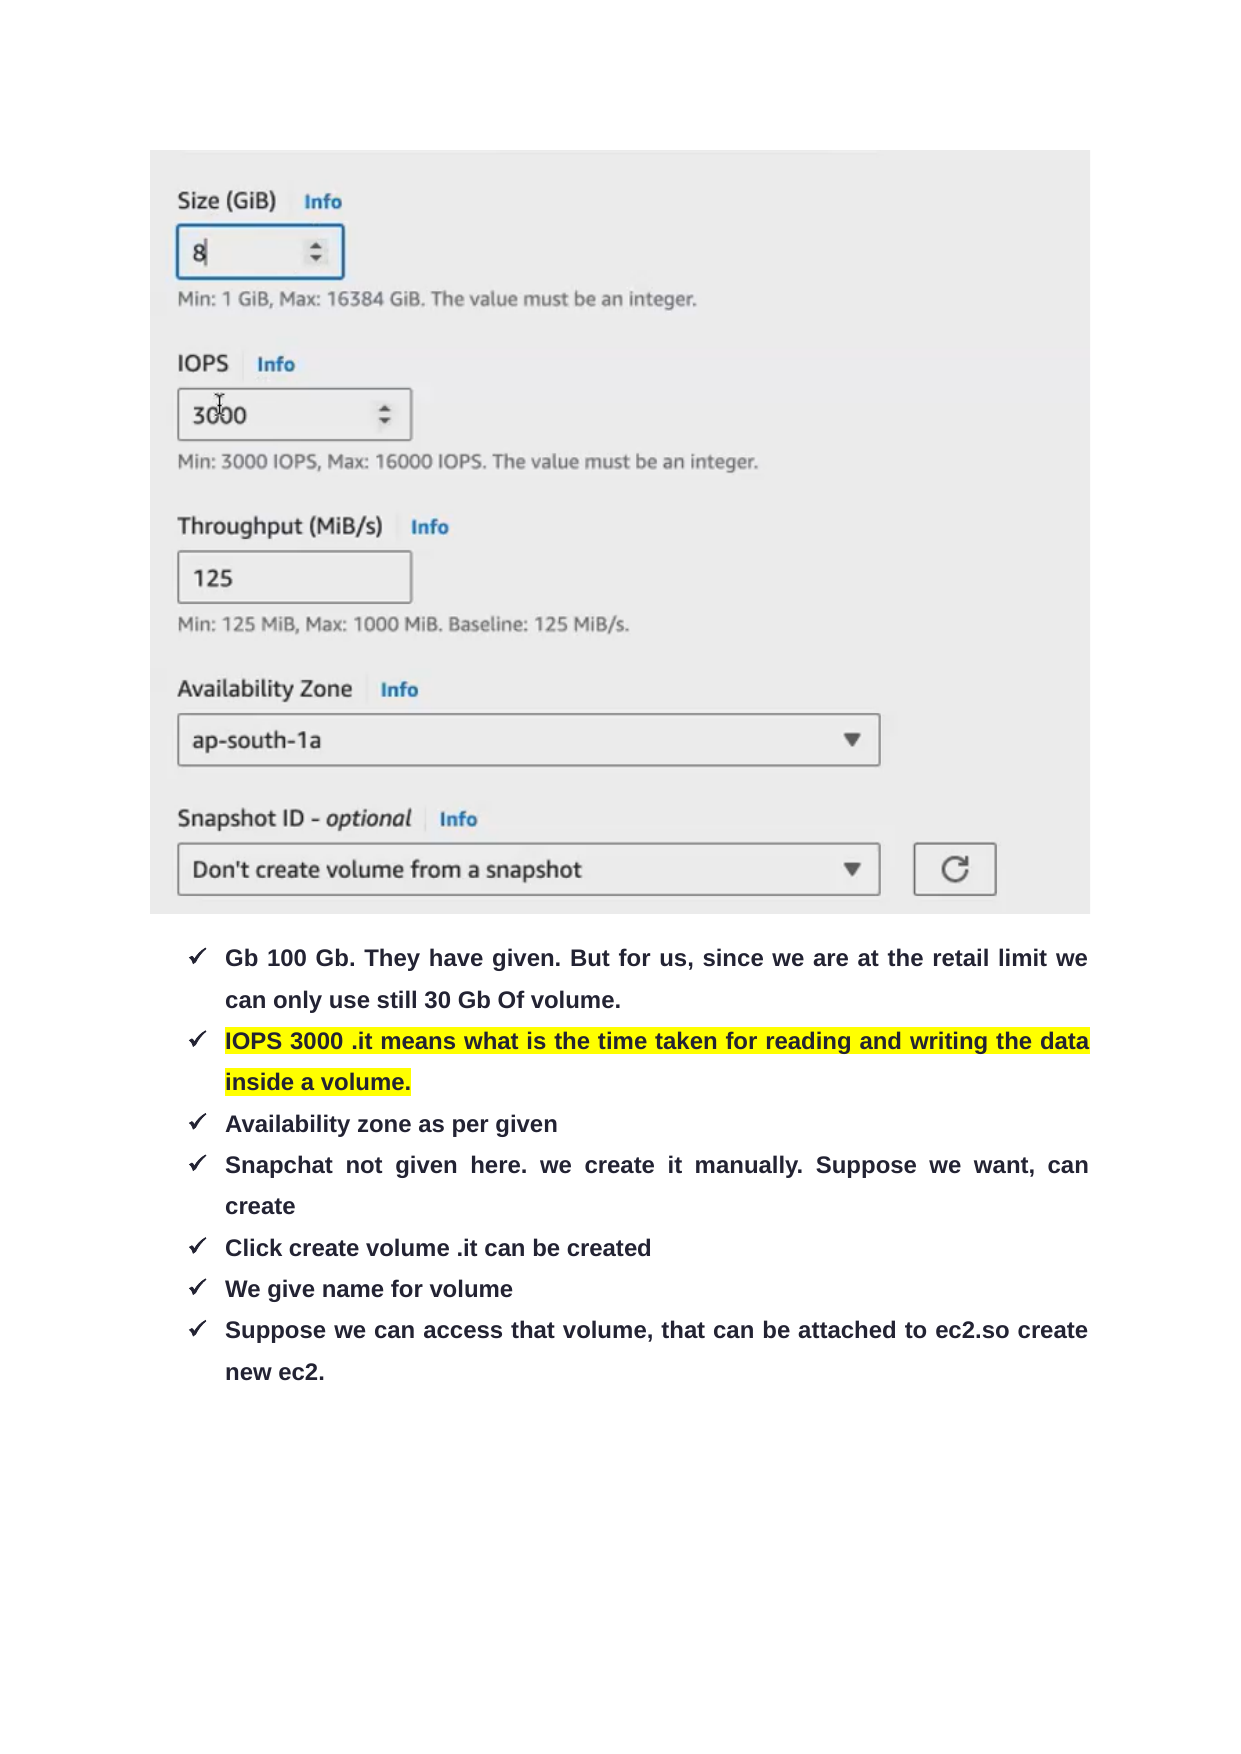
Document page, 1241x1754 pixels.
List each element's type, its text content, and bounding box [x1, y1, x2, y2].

list Snapchat not given here. we create it manually. Suppose we want, can create [187, 1151, 1090, 1220]
picture [150, 150, 1091, 914]
list IOPS 3000 .it means what is the time taken for reading and writing the data inside a volume. [187, 1027, 1090, 1096]
list Gb 100 Gb. They have given. But for us, since we are at the retail limit we can only use still 30 Gb Of volume. [187, 944, 1090, 1013]
list Availability zone as per given [187, 1109, 1090, 1137]
list Suppose we can access that volume, that can be attached to ec2.so create new ec2. [187, 1316, 1090, 1385]
list We give name for volume [187, 1275, 1090, 1303]
list Click create volume .it can be created [187, 1234, 1090, 1261]
